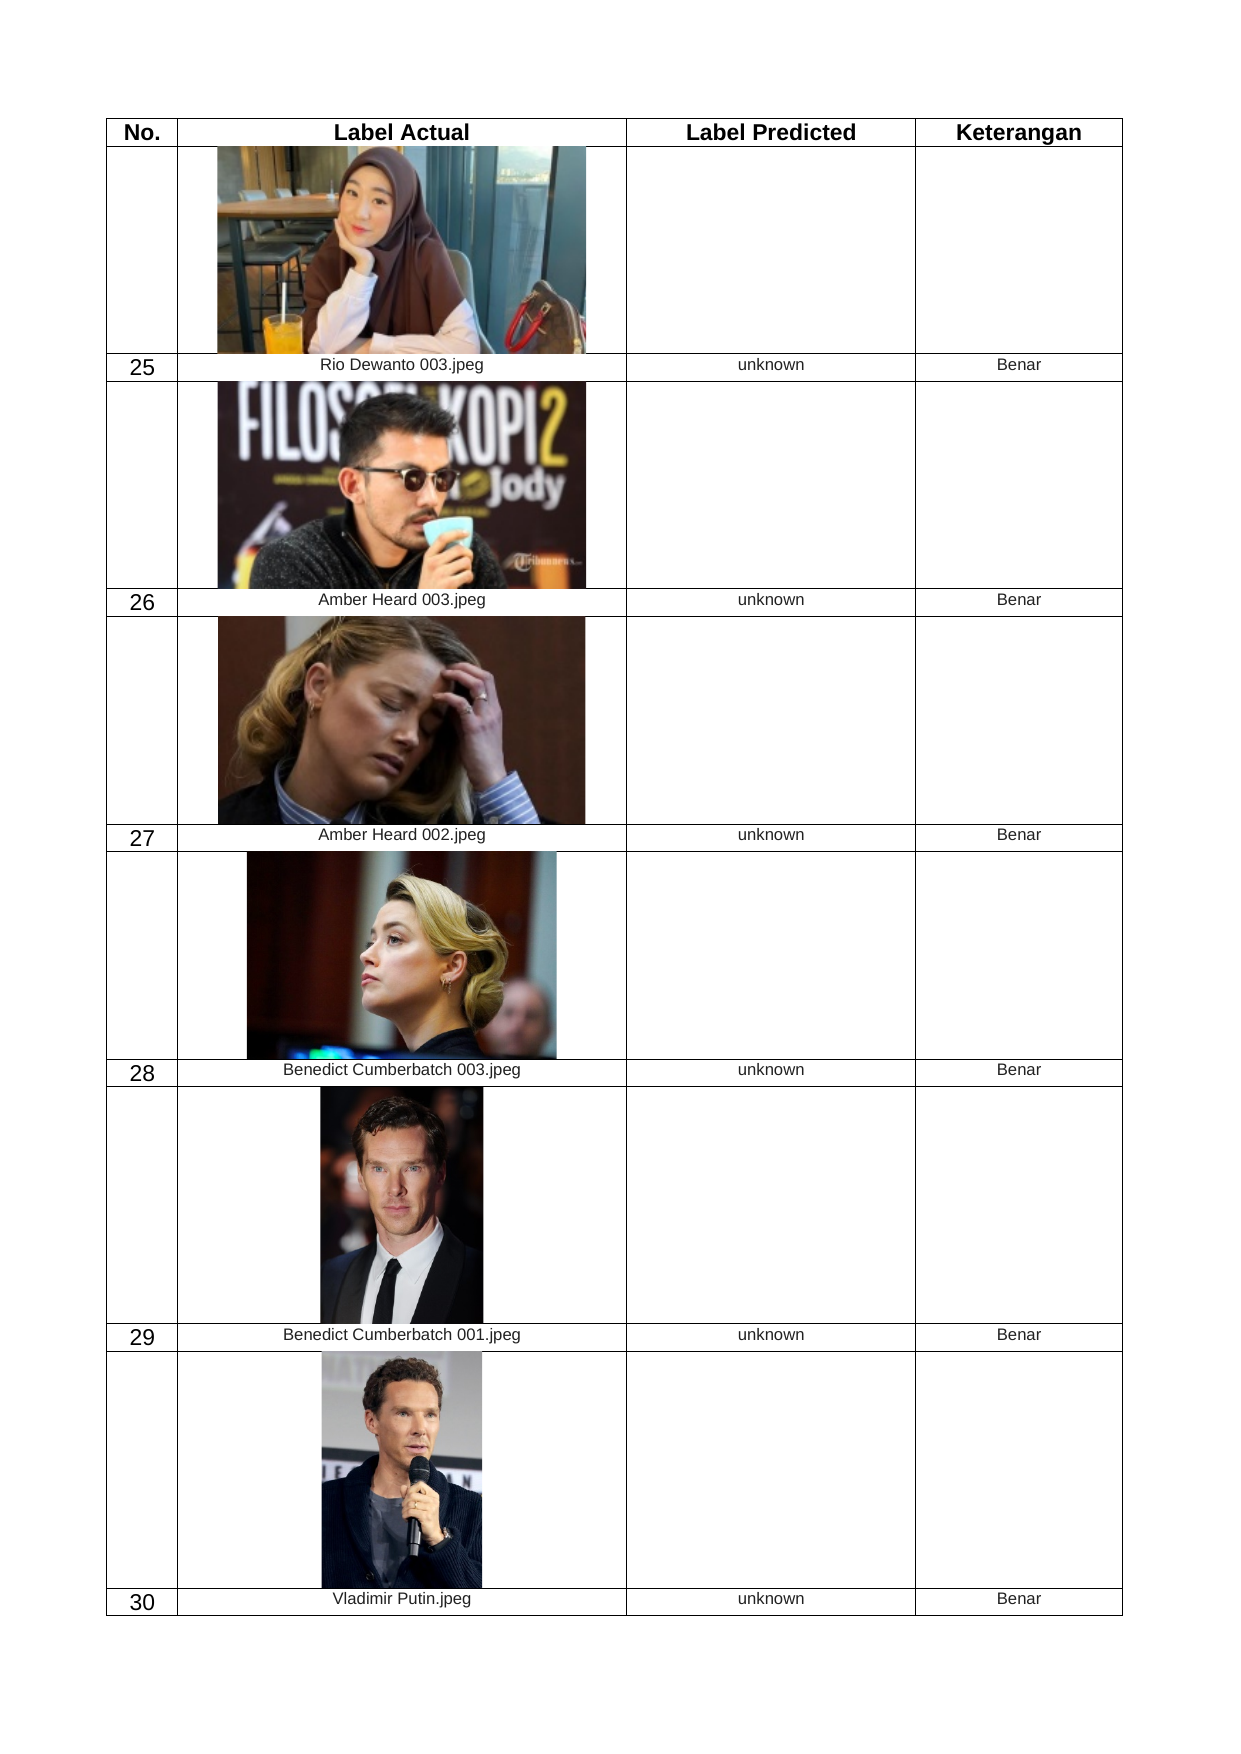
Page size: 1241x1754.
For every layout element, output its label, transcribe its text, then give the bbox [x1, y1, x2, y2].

table_cell [178, 617, 218, 823]
table_cell unknown [627, 589, 915, 616]
table_cell 30 [107, 1589, 177, 1615]
table_cell [178, 147, 217, 353]
table_cell [627, 617, 915, 823]
table_header Keterangan [916, 119, 1122, 146]
picture [217, 146, 587, 354]
table_cell [107, 617, 177, 823]
table_cell Benedict Cumberbatch 001.jpeg [178, 1324, 626, 1351]
table_cell Rio Dewanto 003.jpeg [178, 354, 626, 381]
table_cell Benar [916, 354, 1122, 381]
table_cell [627, 147, 915, 353]
table_cell [483, 1352, 626, 1588]
table_cell Amber Heard 002.jpeg [178, 825, 626, 851]
picture [218, 616, 586, 824]
table_cell [627, 1352, 915, 1588]
table_cell [107, 1087, 177, 1323]
table_cell [107, 852, 177, 1058]
table_cell [587, 147, 626, 353]
table_cell [107, 147, 177, 353]
table_cell unknown [627, 825, 915, 851]
table_cell Benar [916, 1324, 1122, 1351]
table_cell [916, 147, 1122, 353]
table_cell Benar [916, 1060, 1122, 1086]
table_cell 26 [107, 589, 177, 616]
table_header No. [107, 119, 177, 146]
table_cell [107, 382, 177, 588]
table_cell [586, 617, 626, 823]
table_cell [178, 382, 217, 588]
table_cell unknown [627, 1324, 915, 1351]
table_cell [107, 1352, 177, 1588]
table_cell 29 [107, 1324, 177, 1351]
table_cell [627, 382, 915, 588]
table_cell unknown [627, 354, 915, 381]
picture [246, 851, 557, 1059]
table_cell [916, 382, 1122, 588]
table_cell 25 [107, 354, 177, 381]
table_cell [557, 852, 626, 1058]
table_cell [178, 1352, 321, 1588]
table_cell Benar [916, 589, 1122, 616]
table_cell Benar [916, 1589, 1122, 1615]
table_cell unknown [627, 1589, 915, 1615]
table_cell [916, 617, 1122, 823]
table_cell [587, 382, 626, 588]
picture [320, 1087, 484, 1324]
table_cell [916, 1352, 1122, 1588]
table_cell [484, 1087, 626, 1323]
table_cell Vladimir Putin.jpeg [178, 1589, 626, 1615]
table_cell [627, 1087, 915, 1323]
table_header Label Actual [178, 119, 626, 146]
table_cell Benedict Cumberbatch 003.jpeg [178, 1060, 626, 1086]
picture [217, 381, 587, 589]
table_header Label Predicted [627, 119, 915, 146]
table_cell Benar [916, 825, 1122, 851]
table_cell Amber Heard 003.jpeg [178, 589, 626, 616]
picture [321, 1351, 483, 1588]
table_cell unknown [627, 1060, 915, 1086]
table_cell [916, 1087, 1122, 1323]
table_cell [178, 852, 246, 1058]
table_cell 27 [107, 825, 177, 851]
table_cell [916, 852, 1122, 1058]
table_cell [627, 852, 915, 1058]
table_cell [178, 1087, 320, 1323]
table_cell 28 [107, 1060, 177, 1086]
